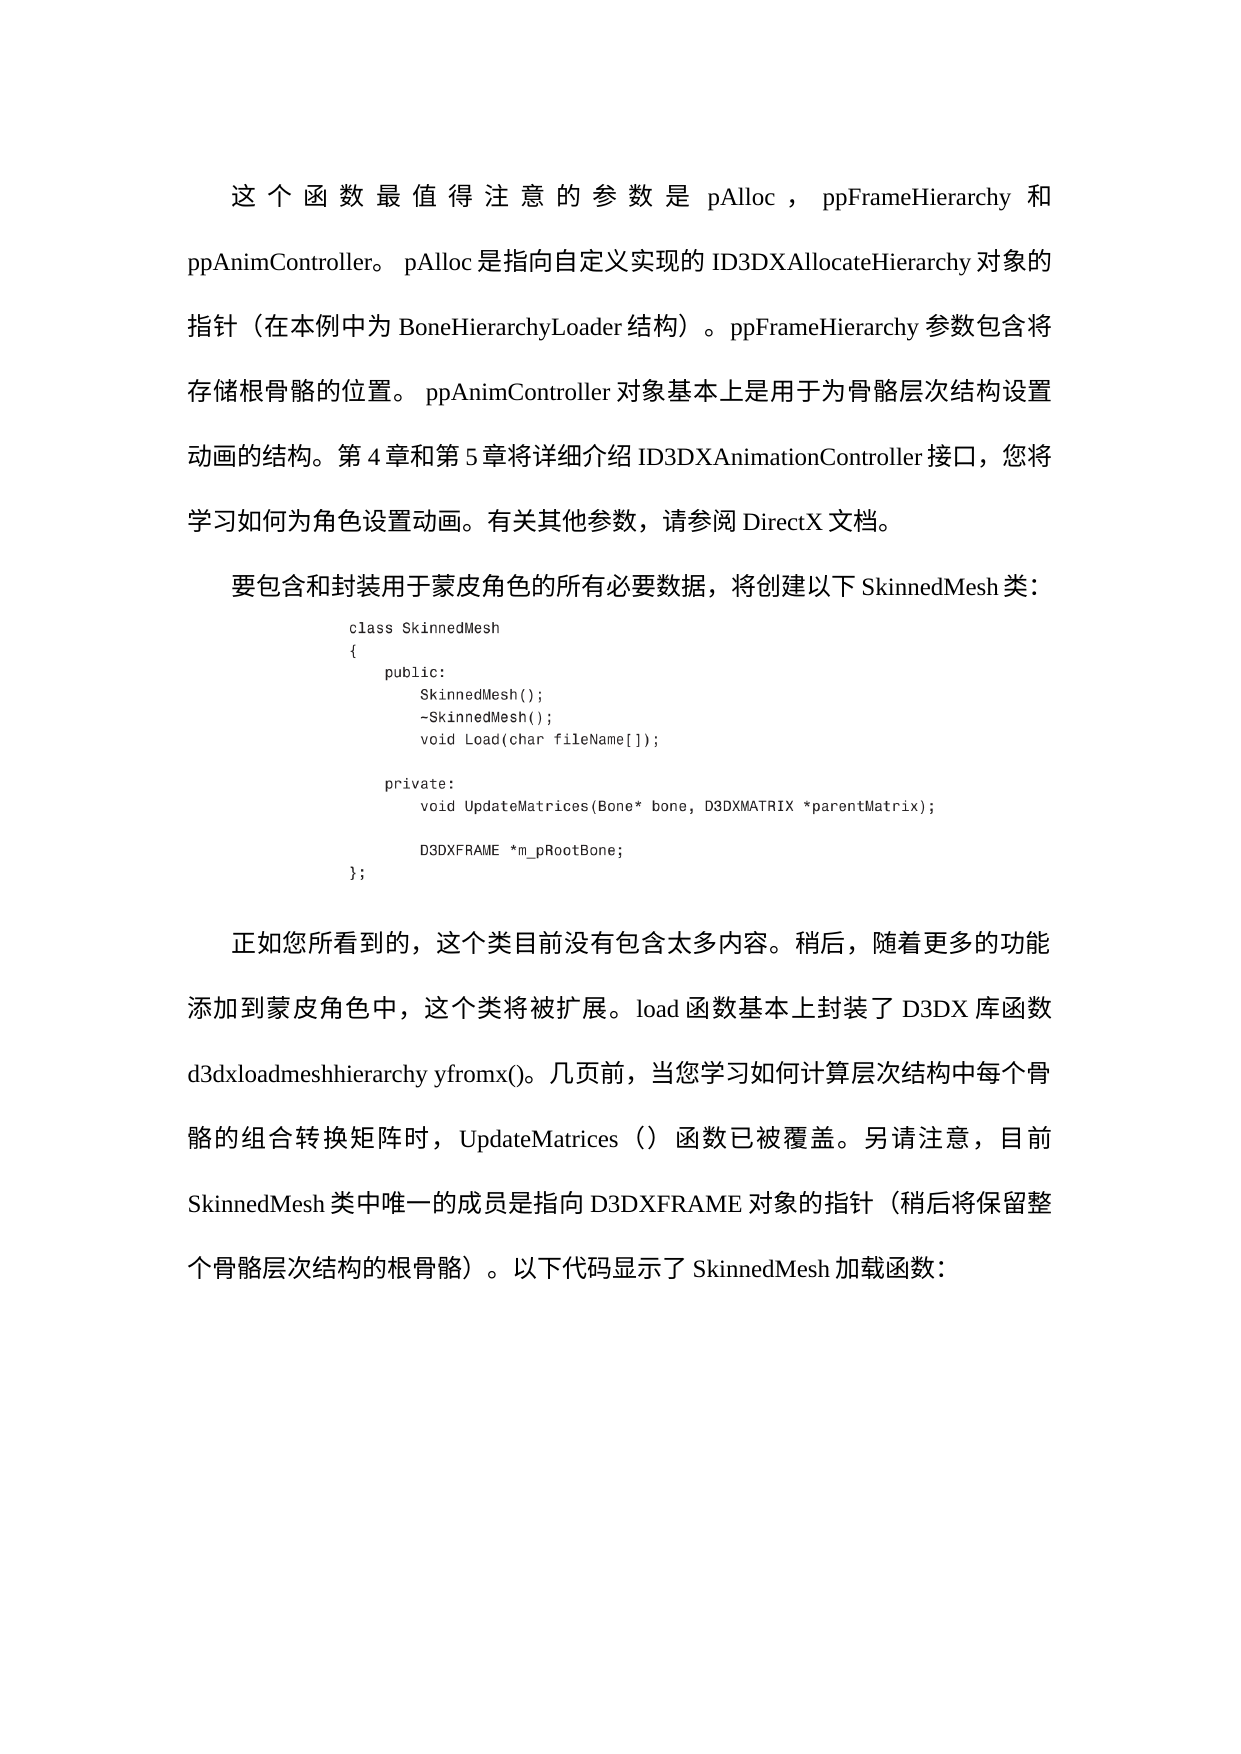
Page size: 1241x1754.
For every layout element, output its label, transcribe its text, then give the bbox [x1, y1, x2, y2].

text 要包含和封装用于蒙皮角色的所有必要数据，将创建以下SkinnedMesh类： [187, 552, 1053, 617]
text 正如您所看到的，这个类目前没有包含太多内容。稍后，随着更多的功能添加到蒙皮角色中，这个类将被扩展。load函数基本上封装了D3DX库函数d3dxloadmeshhierarchy yfromx()。几页前，当您学习如何计算层次结构中每个骨骼的组合转换矩阵时，UpdateMatrices（）函数已被覆盖。另请注意，目前SkinnedMesh类中唯一的成员是指向D3DXFRAME对象的指针（稍后将保留整个骨骼层次结构的根骨骼）。以下代码显示了SkinnedMesh加载函数： [187, 909, 1053, 1299]
picture [339, 617, 945, 884]
text 这个函数最值得注意的参数是pAlloc，ppFrameHierarchy和ppAnimController。 pAlloc是指向自定义实现的ID3DXAllocateHierarchy对象的指针（在本例中为BoneHierarchyLoader结构）。ppFrameHierarchy参数包含将存储根骨骼的位置。 ppAnimController对象基本上是用于为骨骼层次结构设置动画的结构。第4章和第5章将详细介绍ID3DXAnimationController接口，您将学习如何为角色设置动画。有关其他参数，请参阅DirectX文档。 [187, 162, 1053, 552]
